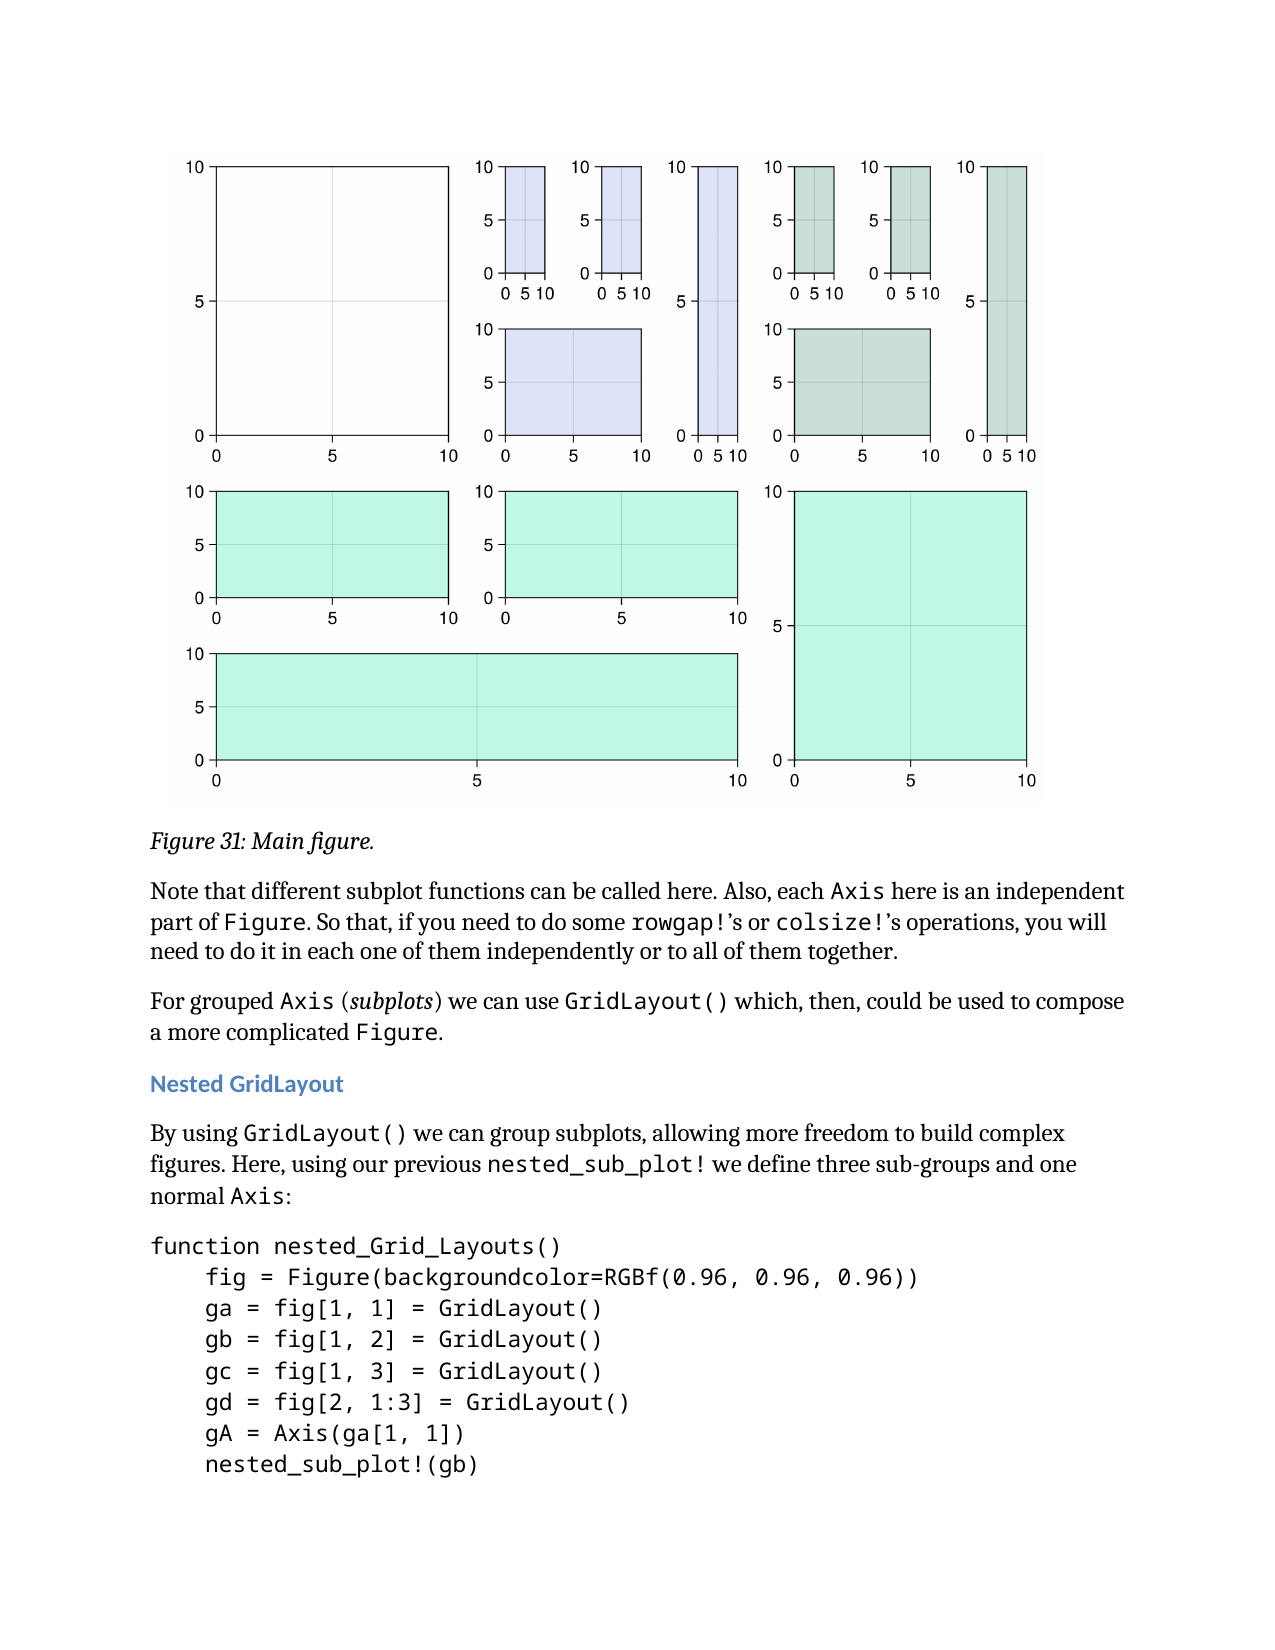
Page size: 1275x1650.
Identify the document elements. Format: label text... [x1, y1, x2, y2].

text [150, 1230, 1125, 1480]
picture [168, 150, 1044, 807]
text For grouped Axis (subplots) we can use GridLayout() which, then, could be used to compose a more complicated Figure. [150, 984, 1125, 1047]
text By using GridLayout() we can group subplots, allowing more freedom to build complex figures. Here, using our previous nested_sub_plot! we define three sub-groups and one normal Axis: [150, 1117, 1125, 1211]
subtitle Nested GridLayout [150, 1068, 1125, 1098]
text Note that different subplot functions can be called here. Also, each Axis here is an independent part of Figure. So that, if you need to do some rowgap!’s or colsize!’s operations, you will need to do it in each one of them independently or to all of them together. [150, 874, 1125, 966]
text Figure 31: Main figure. [150, 827, 1125, 856]
